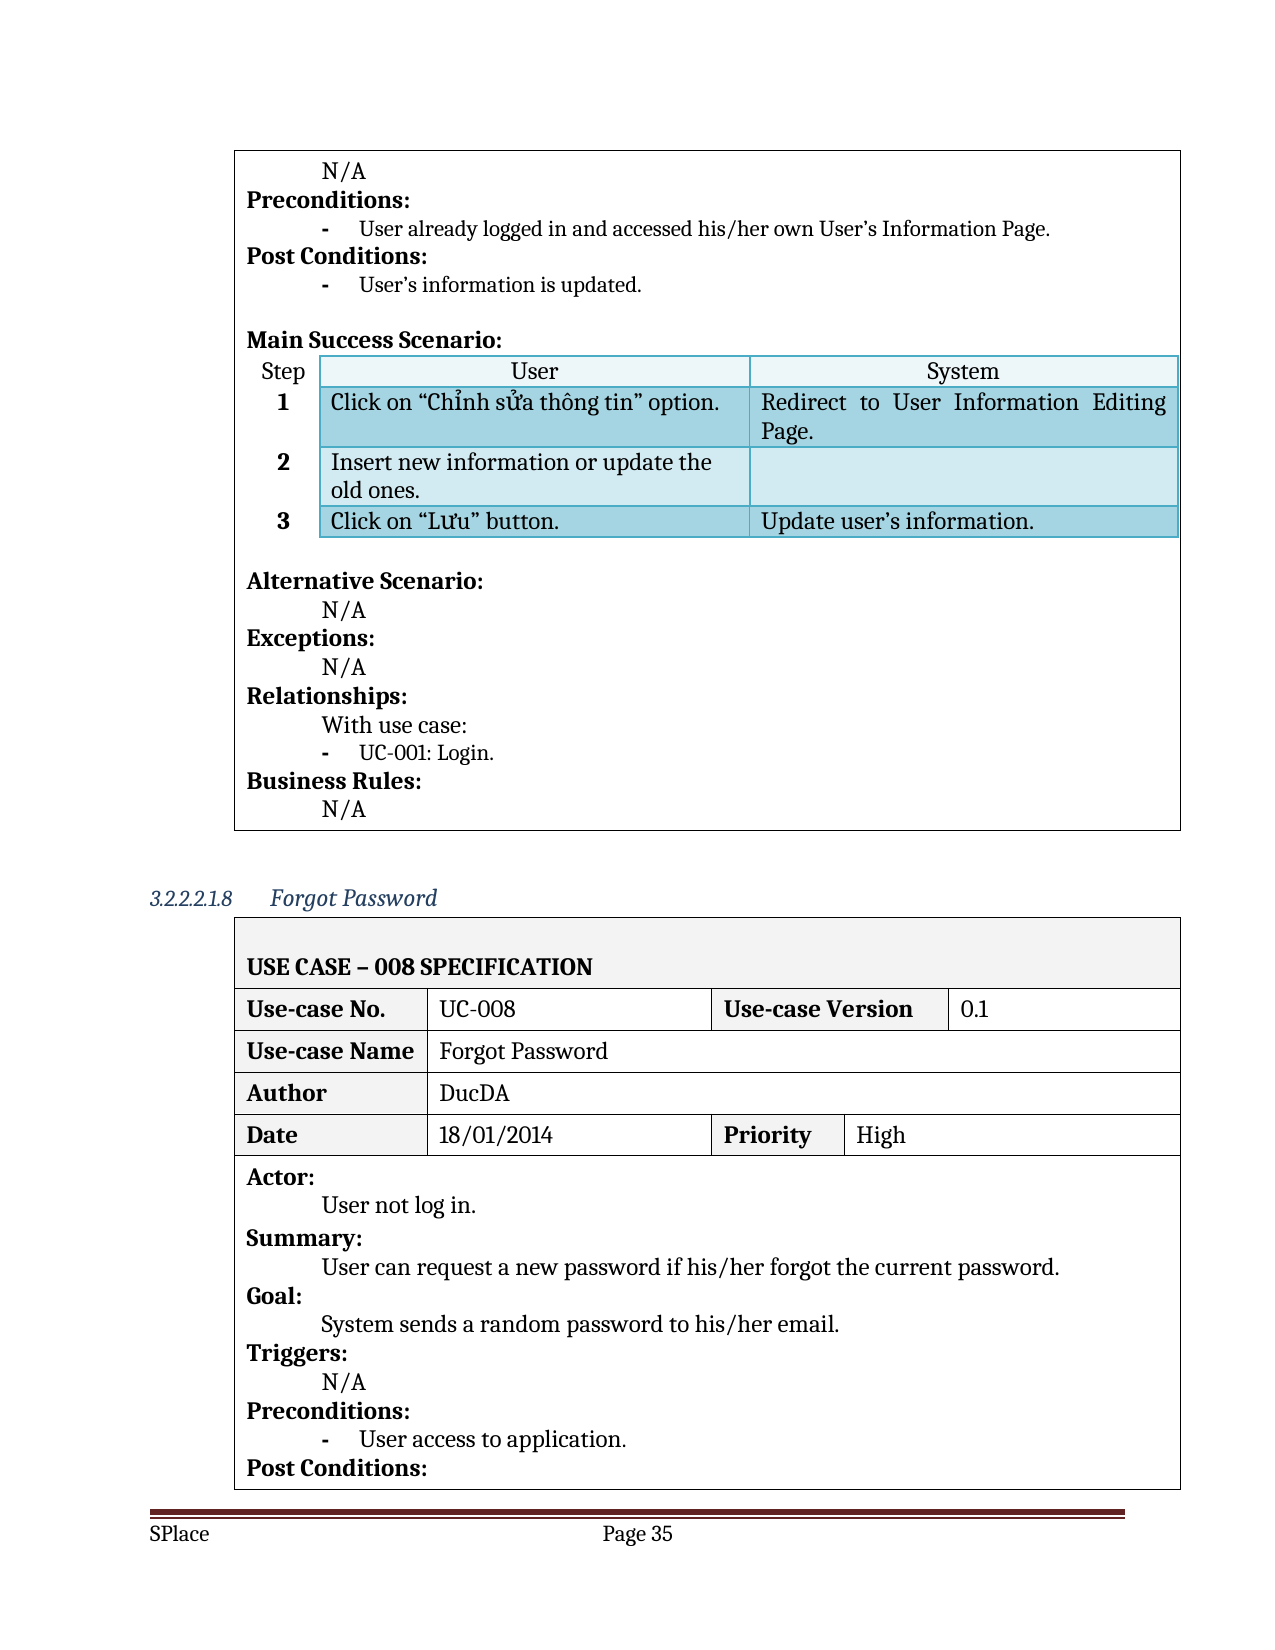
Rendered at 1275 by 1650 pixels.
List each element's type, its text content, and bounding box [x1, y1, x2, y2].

table_cell UC-008 [428, 989, 711, 1030]
table_cell Use-case Version [712, 989, 948, 1030]
subtitle Forgot Password [150, 884, 1125, 913]
table_cell Author [235, 1073, 427, 1113]
table_cell High [845, 1115, 1180, 1155]
table_cell 18/01/2014 [428, 1115, 711, 1155]
table_cell 0.1 [949, 989, 1180, 1030]
table_header USE CASE – 008 SPECIFICATION [235, 918, 1180, 988]
table_cell Use-case No. [235, 989, 427, 1030]
table_cell Use-case Name [235, 1031, 427, 1072]
table_cell DucDA [428, 1073, 1180, 1113]
table_cell Forgot Password [428, 1031, 1180, 1072]
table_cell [235, 1156, 1180, 1489]
table_cell Priority [712, 1115, 844, 1155]
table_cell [235, 151, 1180, 830]
table_cell Date [235, 1115, 427, 1155]
